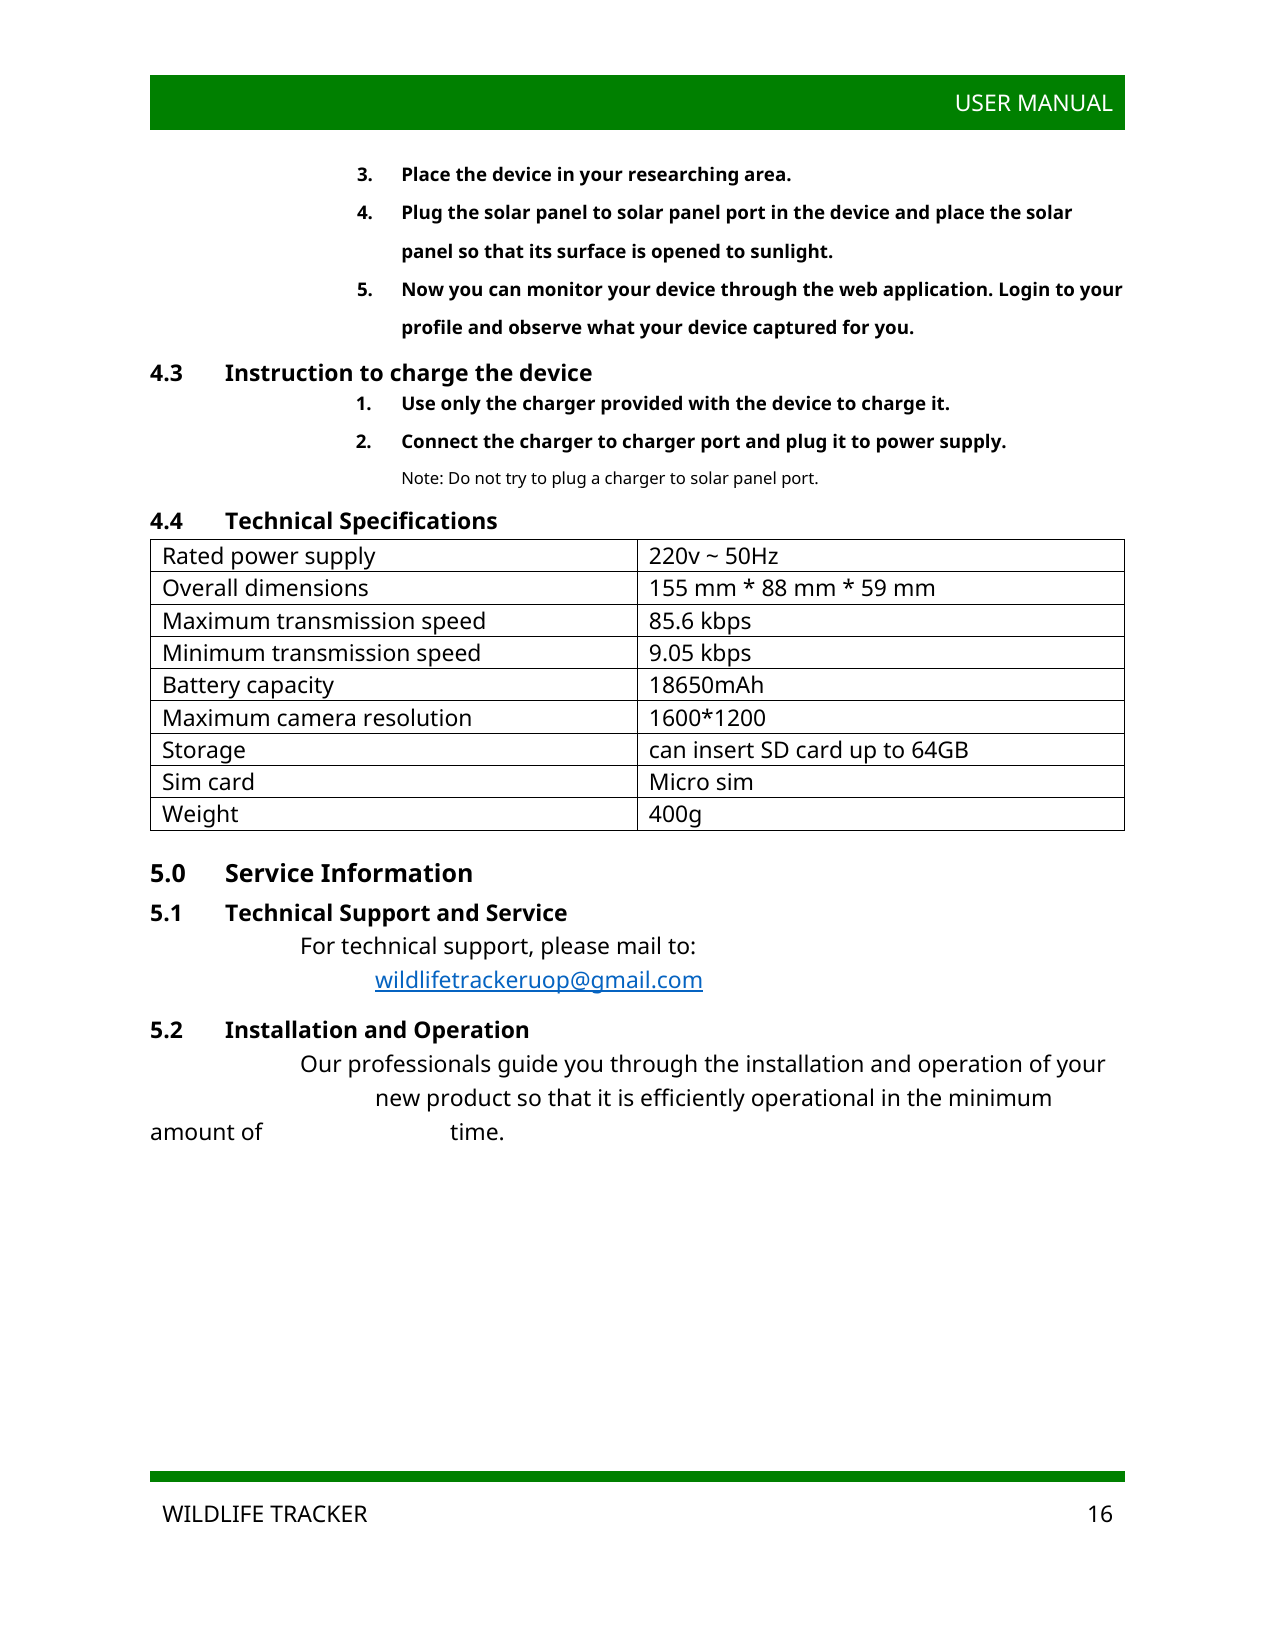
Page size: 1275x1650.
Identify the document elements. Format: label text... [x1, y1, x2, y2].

text Note: Do not try to plug a charger to solar panel port. [401, 467, 1125, 490]
table_cell Maximum transmission speed [151, 605, 637, 636]
table_header 220v ~ 50Hz [638, 540, 1124, 571]
list Connect the charger to charger port and plug it to power supply. [356, 429, 1125, 454]
text For technical support, please mail to: wildlifetrackeruop@gmail.com [150, 930, 1125, 995]
table_cell Storage [151, 734, 637, 765]
list Use only the charger provided with the device to charge it. [356, 391, 1125, 416]
table_cell 18650mAh [638, 669, 1124, 700]
table_cell Minimum transmission speed [151, 637, 637, 668]
table_cell 1600*1200 [638, 701, 1124, 733]
table_cell can insert SD card up to 64GB [638, 734, 1124, 765]
table_cell Sim card [151, 766, 637, 797]
subtitle 5.0 Service Information [150, 856, 1125, 890]
list Place the device in your researching area. [357, 161, 1125, 187]
table_cell Overall dimensions [151, 572, 637, 603]
text Our professionals guide you through the installation and operation of your new product so that it is efficiently operational in the minimum amount of time. [150, 1048, 1125, 1147]
subtitle 4.3 Instruction to charge the device [150, 357, 1125, 388]
list Now you can monitor your device through the web application. Login to your profile and observe what your device captured for you. [357, 276, 1125, 340]
table_cell Weight [151, 798, 637, 829]
table_cell Micro sim [638, 766, 1124, 797]
list Plug the solar panel to solar panel port in the device and place the solar panel so that its surface is opened to sunlight. [357, 200, 1125, 263]
table_cell 400g [638, 798, 1124, 829]
subtitle 5.1 Technical Support and Service [150, 897, 1125, 928]
table_cell Maximum camera resolution [151, 701, 637, 733]
subtitle 5.2 Installation and Operation [150, 1014, 1125, 1046]
table_cell 9.05 kbps [638, 637, 1124, 668]
table_cell 155 mm * 88 mm * 59 mm [638, 572, 1124, 603]
table_header Rated power supply [151, 540, 637, 571]
subtitle 4.4 Technical Specifications [150, 505, 1125, 536]
table_cell Battery capacity [151, 669, 637, 700]
table_cell 85.6 kbps [638, 605, 1124, 636]
